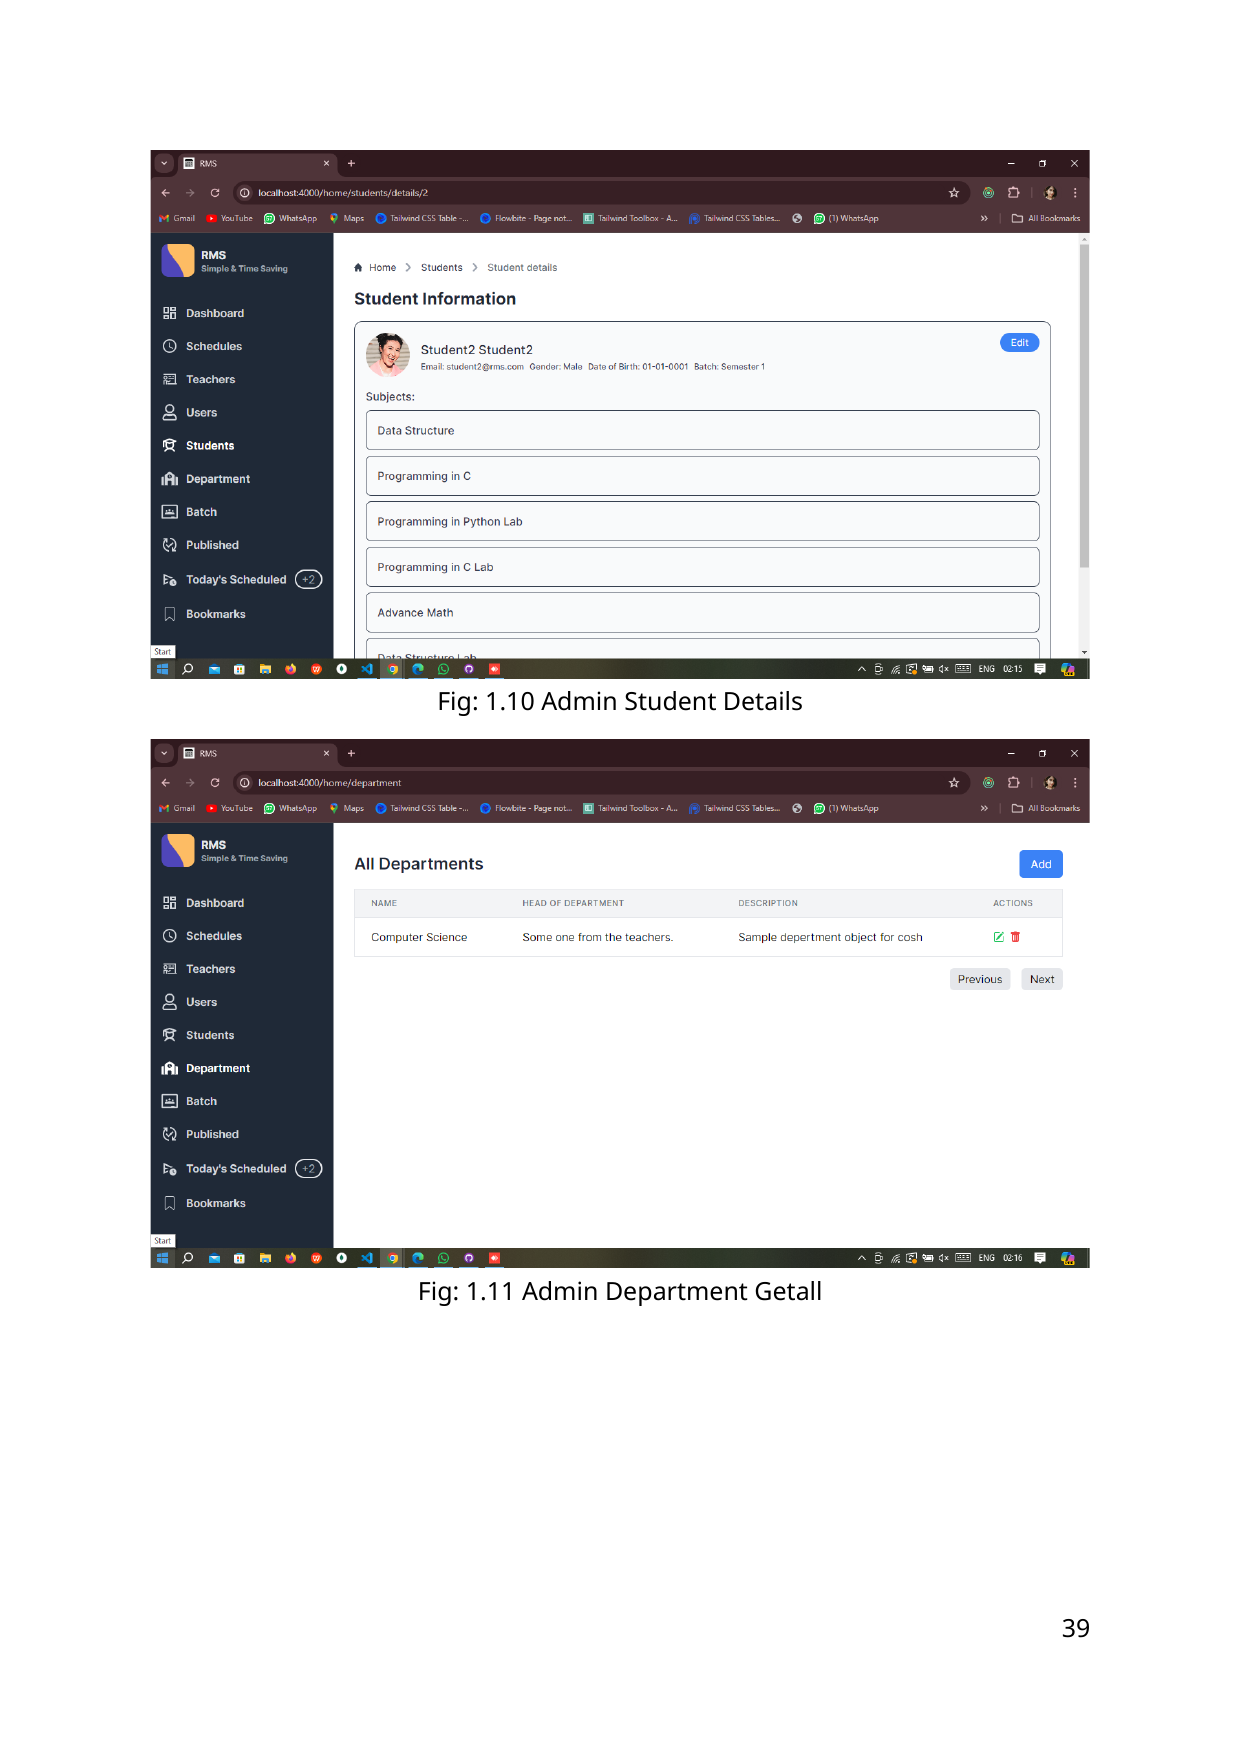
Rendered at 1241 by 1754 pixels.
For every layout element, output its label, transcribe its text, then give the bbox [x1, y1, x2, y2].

text Fig: 1.11 Admin Department Getall [150, 1268, 1090, 1307]
picture [150, 150, 1090, 679]
picture [150, 739, 1090, 1268]
text Fig: 1.10 Admin Student Details [150, 679, 1090, 718]
